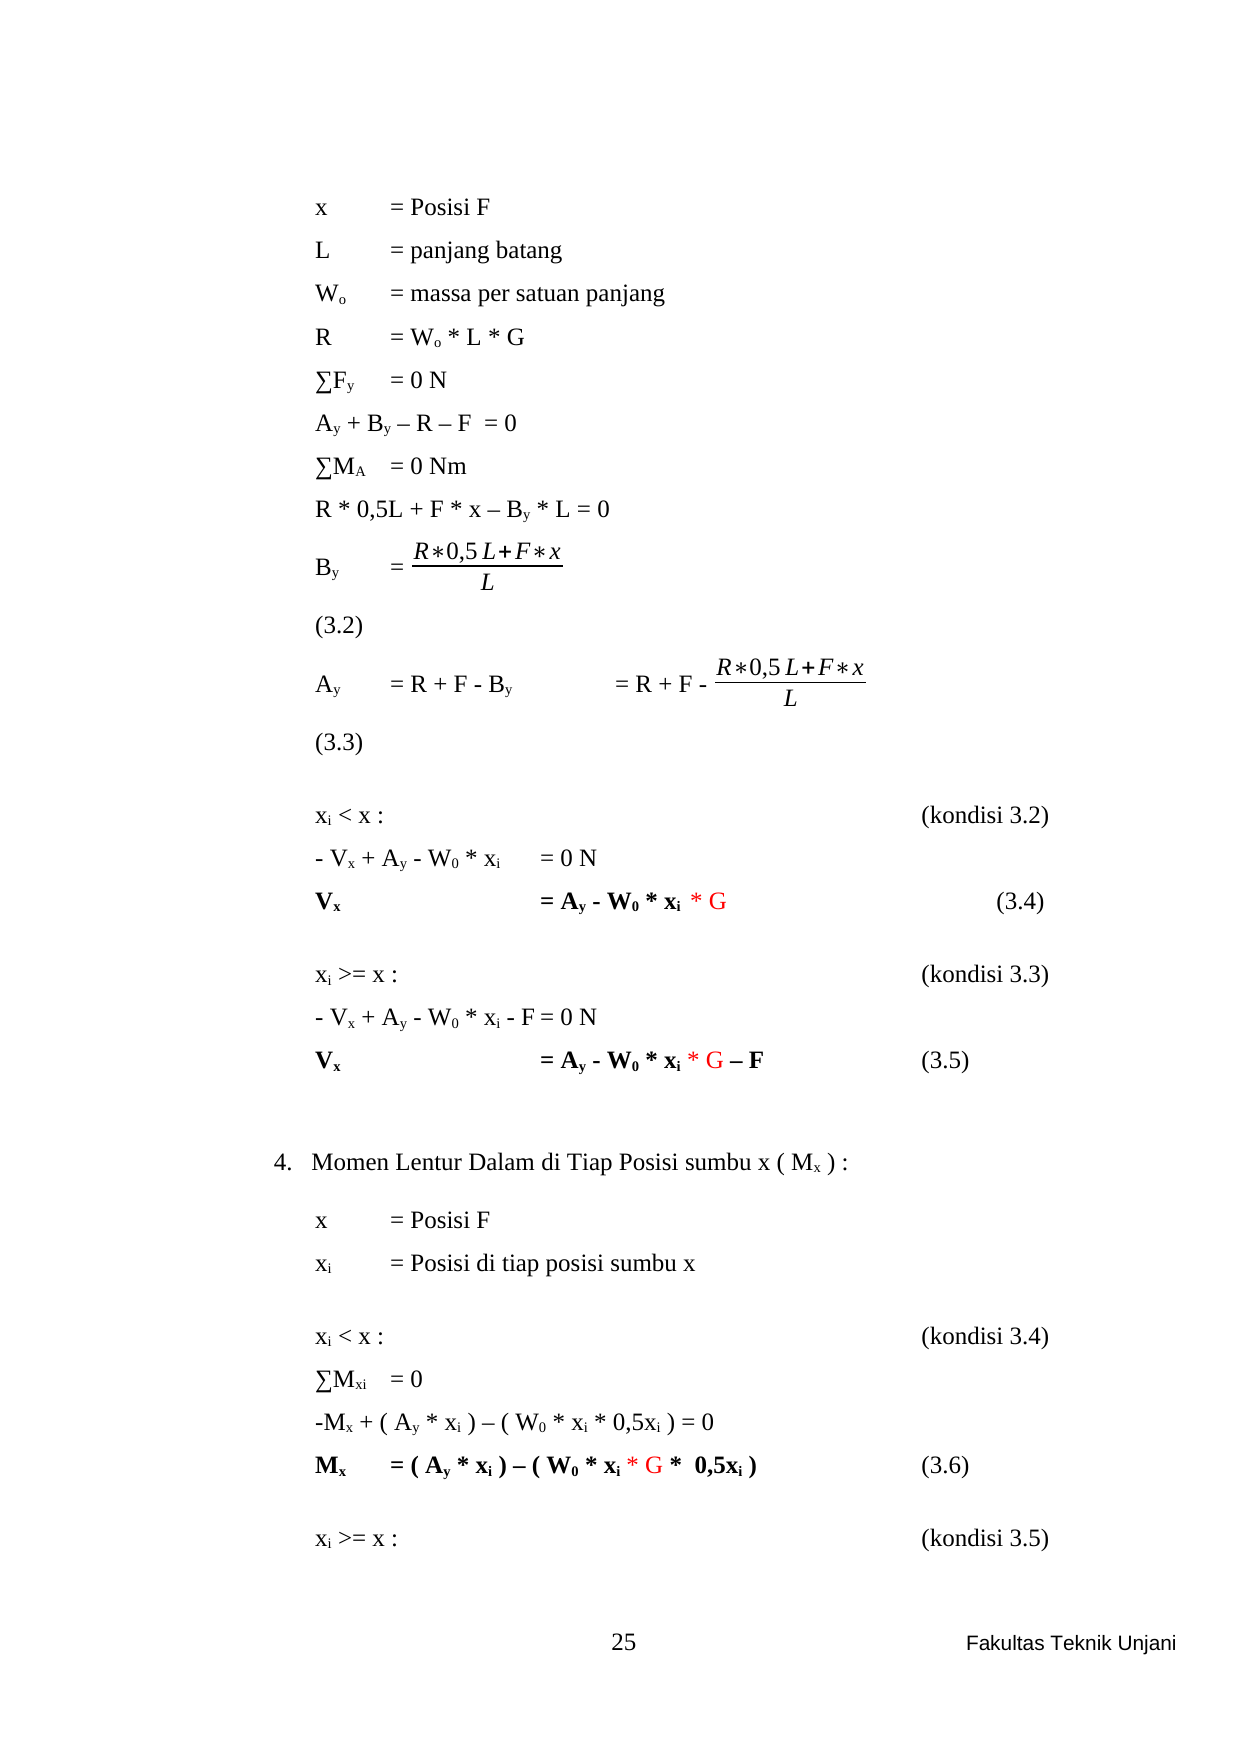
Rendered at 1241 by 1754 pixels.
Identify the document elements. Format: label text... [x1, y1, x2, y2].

table_header x = Posisi F xi = Posisi di tiap posisi sumbu x [300, 1190, 1097, 1306]
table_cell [300, 1508, 1097, 1567]
table_cell xi < x : (kondisi 3.4) ∑Mxi = 0 -Mx + ( Ay * xi ) – ( W0 * xi * 0,5xi ) = 0 Mx = ( Ay * xi ) – ( W0 * xi * G * 0,5xi ) (3.6) [300, 1306, 1097, 1508]
table_header x = Posisi F L = panjang batang Wo = massa per satuan panjang R = Wo * L * G ∑Fy = 0 N Ay + By – R – F = 0 ∑MA = 0 Nm R * 0,5L + F * x – By * L = 0 By = (3.2) Ay = R + F - By = R + F - (3.3) [300, 177, 1106, 785]
table_cell xi < x : (kondisi 3.2) - Vx + Ay - W0 * xi = 0 N Vx = Ay - W0 * xi * G (3.4) [300, 785, 1106, 944]
list Momen Lentur Dalam di Tiap Posisi sumbu x ( Mx ) : [274, 1147, 1063, 1175]
table_cell xi >= x : (kondisi 3.3) - Vx + Ay - W0 * xi - F = 0 N Vx = Ay - W0 * xi * G – F (3.5) [300, 944, 1106, 1103]
